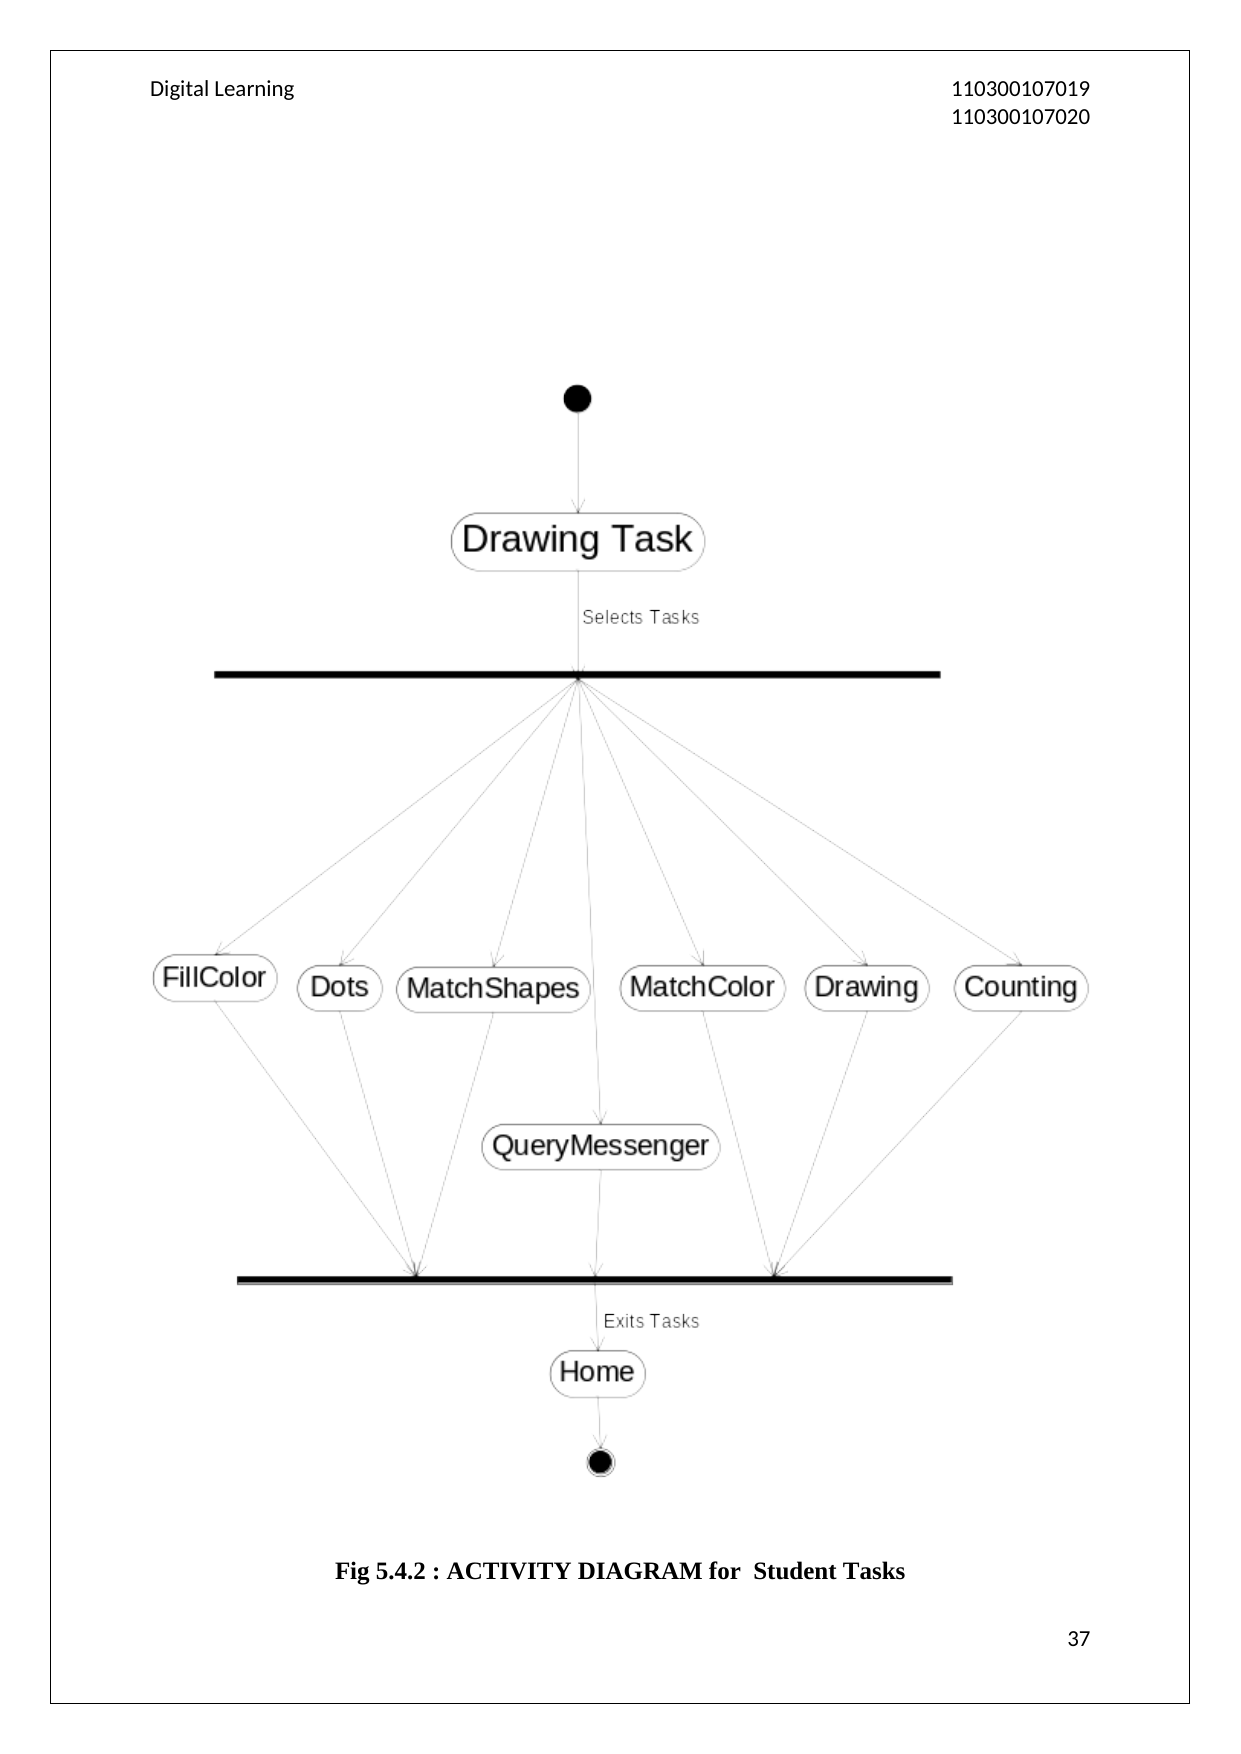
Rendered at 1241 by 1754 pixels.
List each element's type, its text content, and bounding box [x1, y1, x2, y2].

text Fig 5.4.2 : ACTIVITY DIAGRAM for Student Tasks [150, 1556, 1090, 1585]
